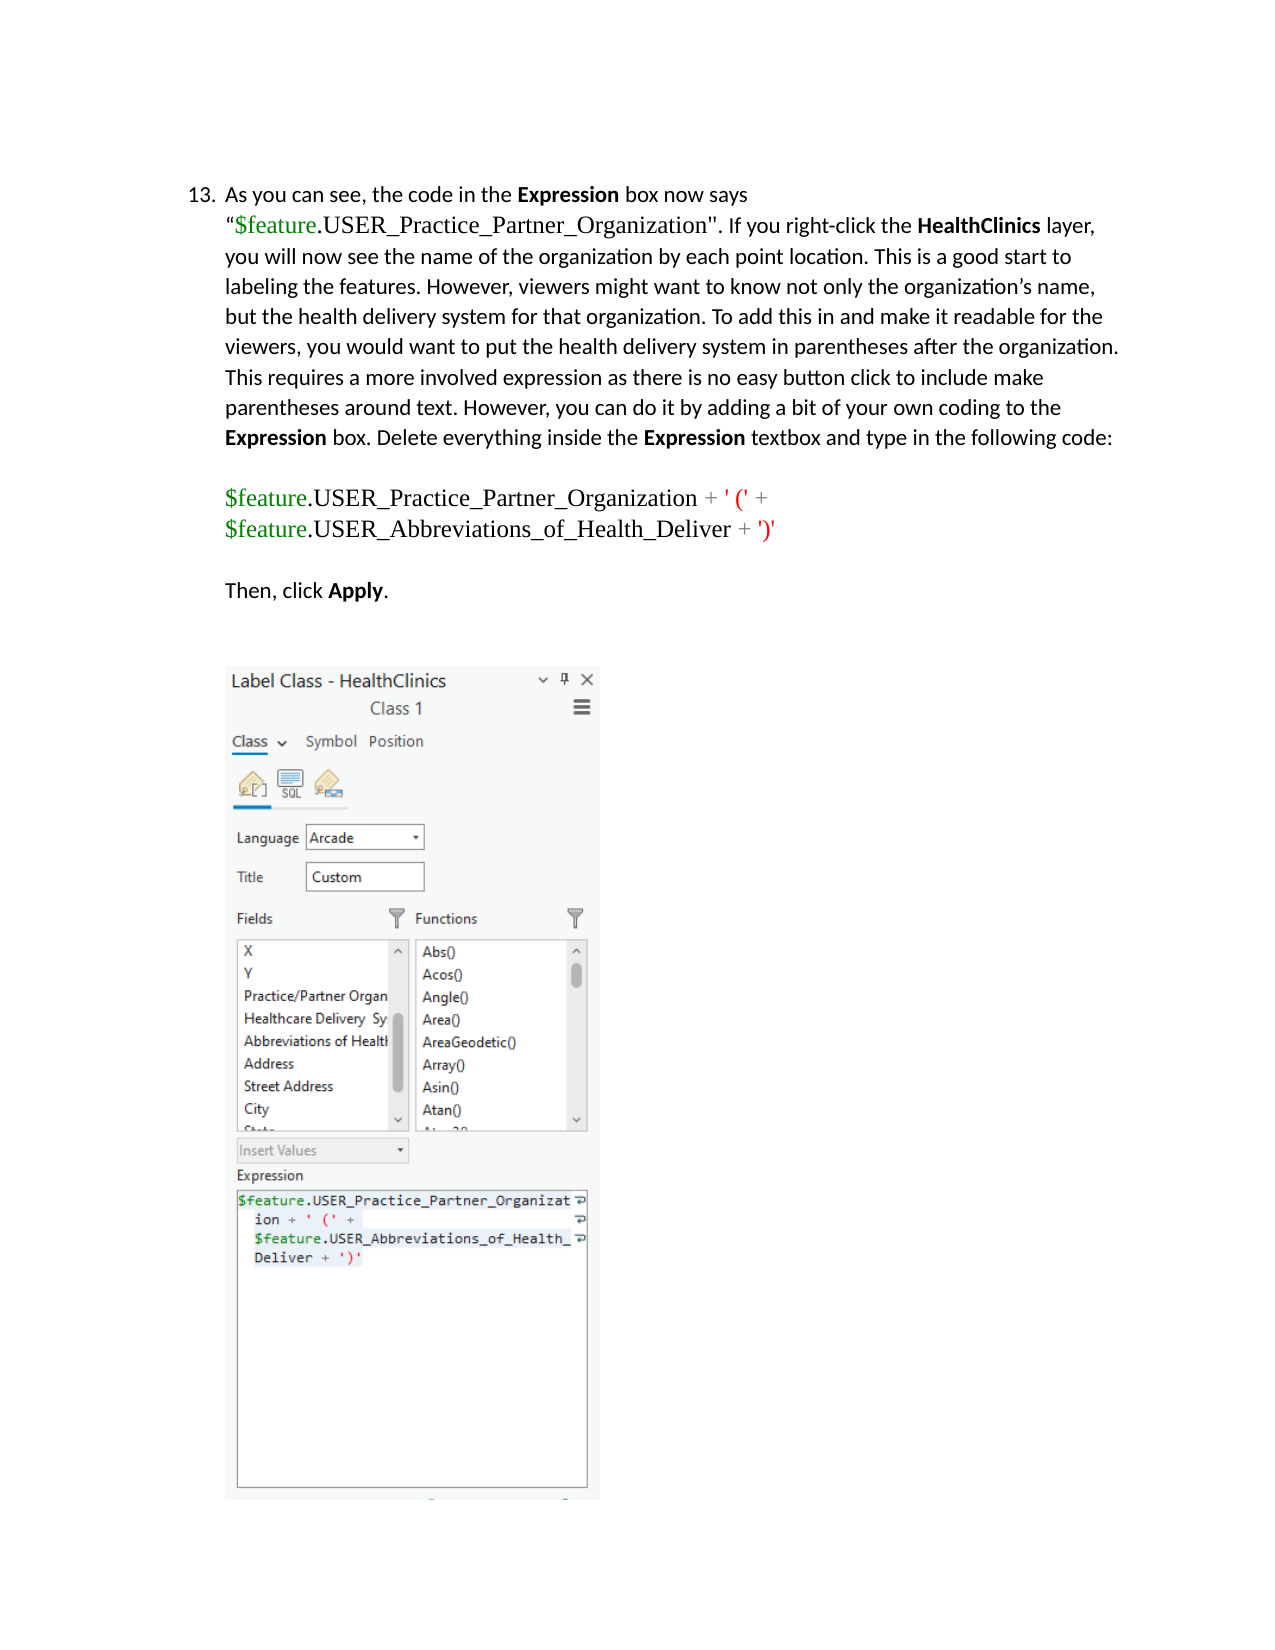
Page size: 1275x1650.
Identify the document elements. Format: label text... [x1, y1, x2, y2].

picture [225, 666, 600, 1500]
list As you can see, the code in the Expression box now says “$feature.USER_Practice_Partner_Organization". If you right-click the HealthClinics layer, you will now see the name of the organization by each point location. This is a good start to labeling the features. However, viewers might want to know not only the organization’s name, but the health delivery system for that organization. To add this in and make it readable for the viewers, you would want to put the health delivery system in parentheses after the organization. This requires a more involved expression as there is no easy button click to include make parentheses around text. However, you can do it by adding a bit of your own coding to the Expression box. Delete everything inside the Expression textbox and type in the following code: [187, 180, 1125, 451]
list Then, click Apply. [225, 576, 1125, 604]
list $feature.USER_Practice_Partner_Organization + ' (' + $feature.USER_Abbreviations_of_Health_Deliver + ')' [225, 483, 1125, 543]
